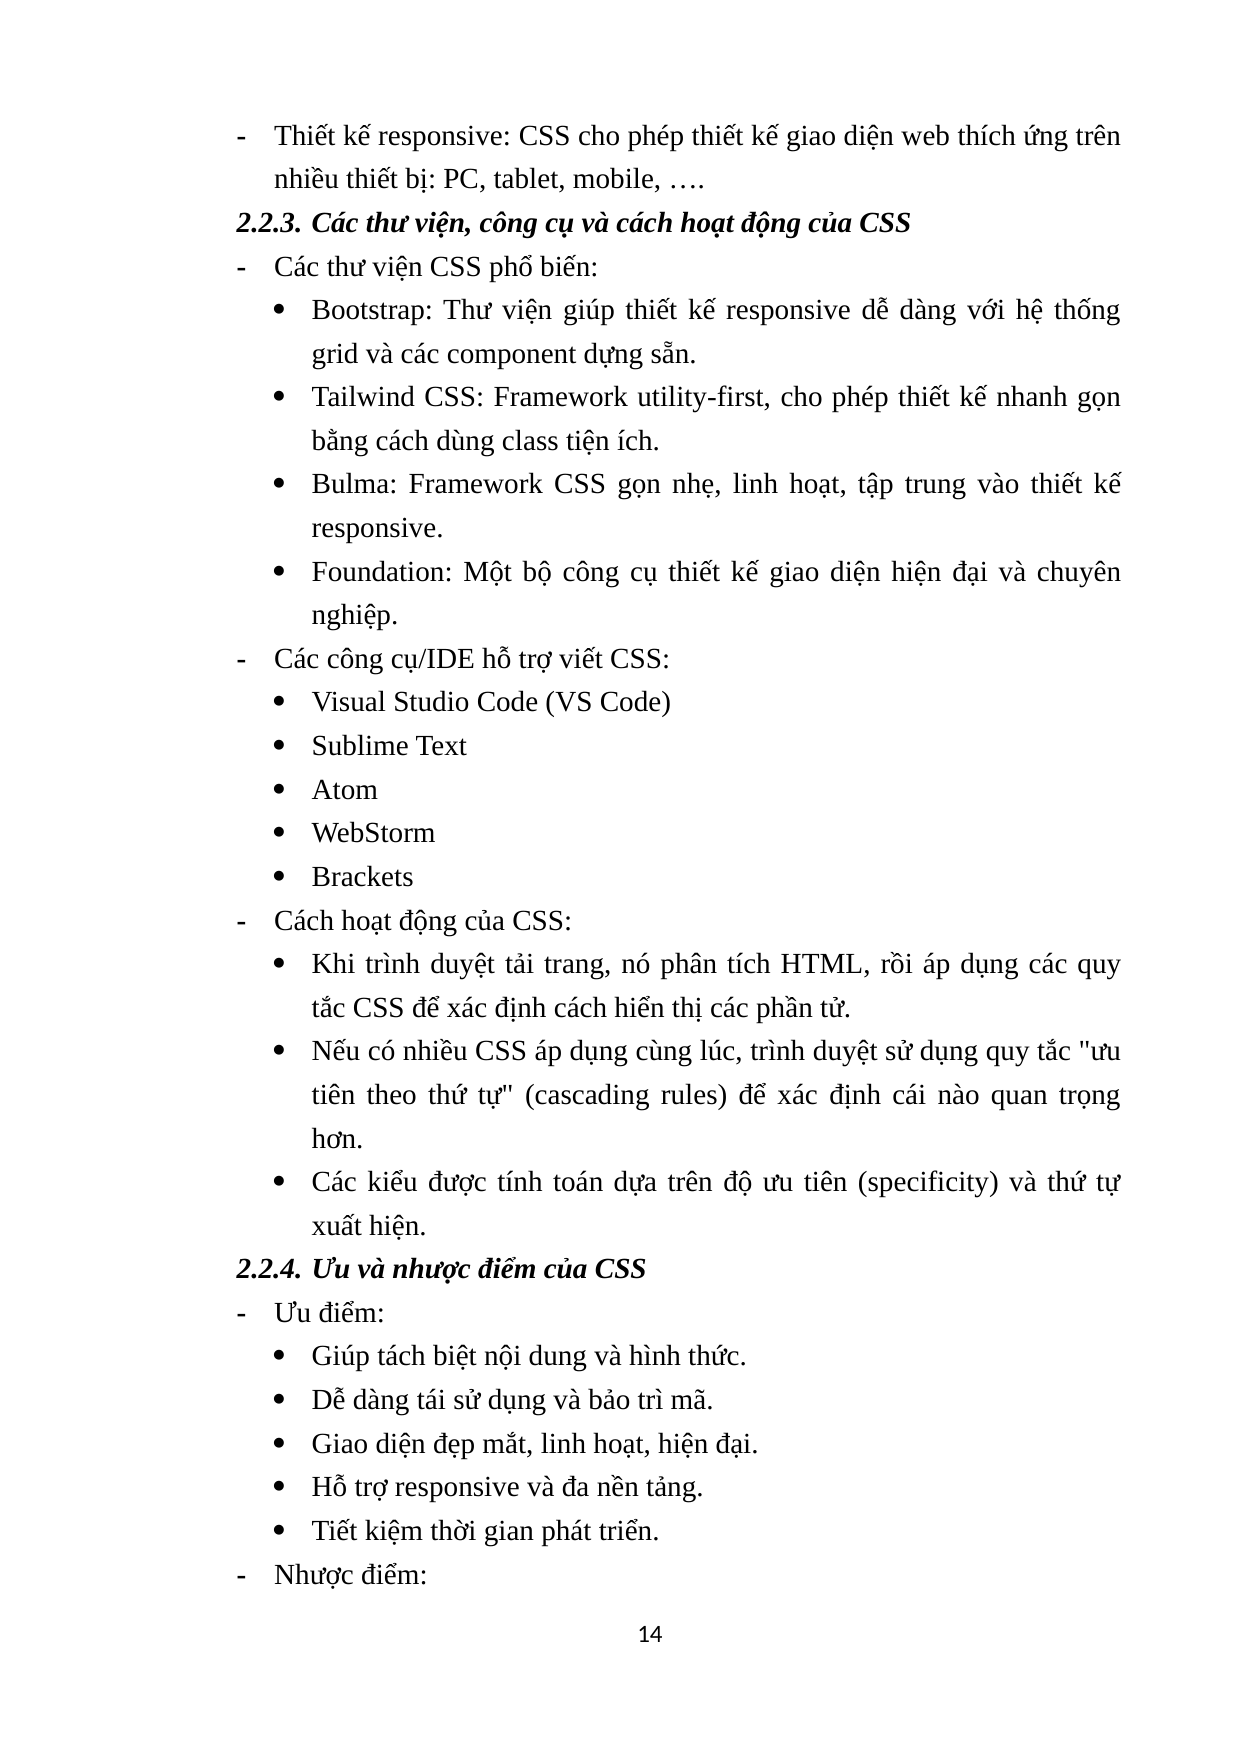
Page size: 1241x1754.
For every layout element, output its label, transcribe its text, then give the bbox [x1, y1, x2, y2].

list Thiết kế responsive: CSS cho phép thiết kế giao diện web thích ứng trên nhiều thiết bị: PC, tablet, mobile, …. [236, 118, 1122, 195]
list Khi trình duyệt tải trang, nó phân tích HTML, rồi áp dụng các quy tắc CSS để xác định cách hiển thị các phần tử. [274, 946, 1122, 1023]
list Sublime Text [274, 728, 1122, 762]
list Atom [274, 772, 1122, 806]
list Giao diện đẹp mắt, linh hoạt, hiện đại. [274, 1426, 1122, 1459]
list Ưu điểm: [236, 1295, 1122, 1328]
list Các thư viện CSS phổ biến: [236, 249, 1122, 282]
list Tiết kiệm thời gian phát triển. [274, 1513, 1122, 1547]
list Dễ dàng tái sử dụng và bảo trì mã. [274, 1382, 1122, 1416]
list Giúp tách biệt nội dung và hình thức. [274, 1338, 1122, 1372]
list Brackets [274, 859, 1122, 893]
list Các kiểu được tính toán dựa trên độ ưu tiên (specificity) và thứ tự xuất hiện. [274, 1164, 1122, 1241]
list Nếu có nhiều CSS áp dụng cùng lúc, trình duyệt sử dụng quy tắc "ưu tiên theo thứ tự" (cascading rules) để xác định cái nào quan trọng hơn. [274, 1033, 1122, 1154]
list Nhược điểm: [236, 1557, 1122, 1590]
list Các công cụ/IDE hỗ trợ viết CSS: [236, 641, 1122, 674]
list WebStorm [274, 816, 1122, 849]
list Bulma: Framework CSS gọn nhẹ, linh hoạt, tập trung vào thiết kế responsive. [274, 467, 1122, 544]
list Foundation: Một bộ công cụ thiết kế giao diện hiện đại và chuyên nghiệp. [274, 554, 1122, 631]
list Bootstrap: Thư viện giúp thiết kế responsive dễ dàng với hệ thống grid và các component dựng sẵn. [274, 292, 1122, 369]
list Cách hoạt động của CSS: [236, 903, 1122, 936]
list Visual Studio Code (VS Code) [274, 684, 1122, 718]
list Tailwind CSS: Framework utility-first, cho phép thiết kế nhanh gọn bằng cách dùng class tiện ích. [274, 379, 1122, 457]
list Các thư viện, công cụ và cách hoạt động của CSS [236, 205, 1122, 239]
list Hỗ trợ responsive và đa nền tảng. [274, 1469, 1122, 1503]
list Ưu và nhược điểm của CSS [236, 1251, 1122, 1285]
